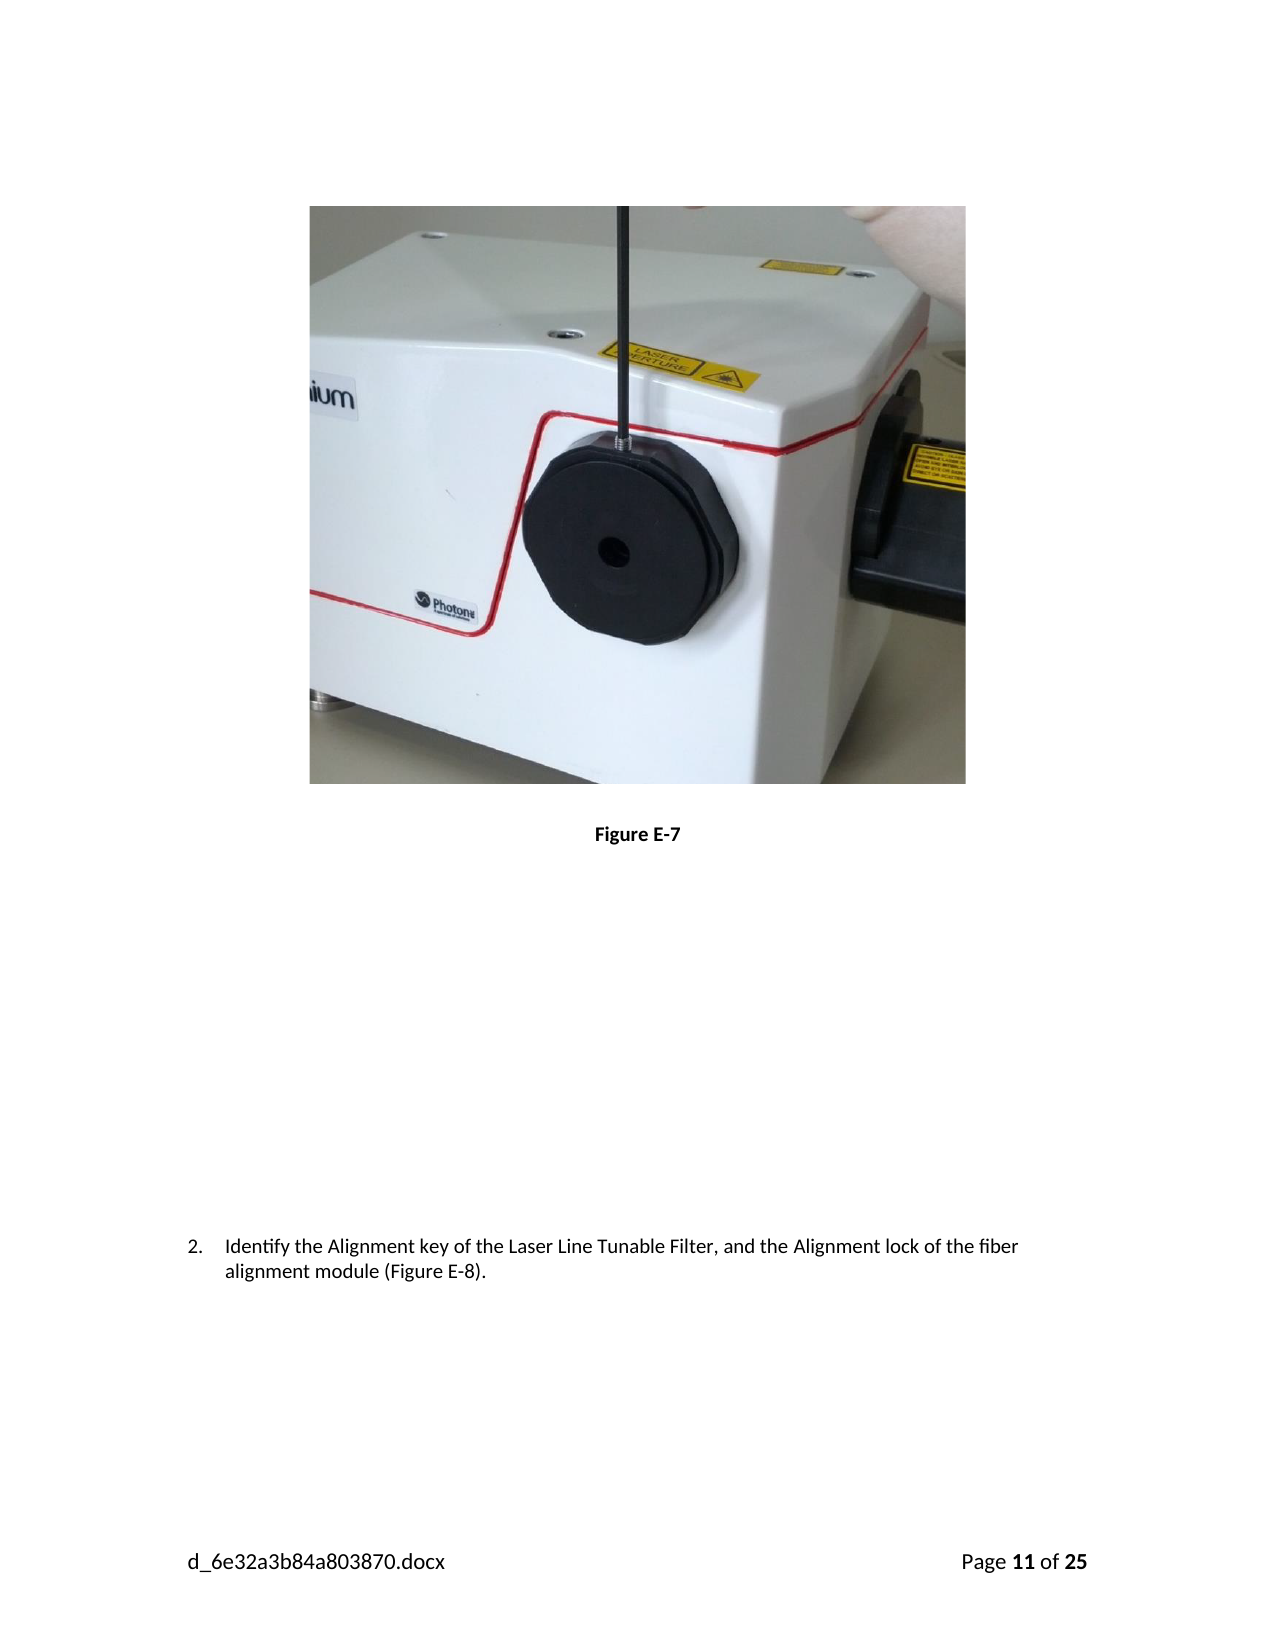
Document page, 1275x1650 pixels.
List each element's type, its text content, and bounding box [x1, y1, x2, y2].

list Identify the Alignment key of the Laser Line Tunable Filter, and the Alignment lock of the fiber alignment module (Figure E-8). [187, 1233, 1087, 1284]
text Figure E-7 [187, 822, 1087, 847]
